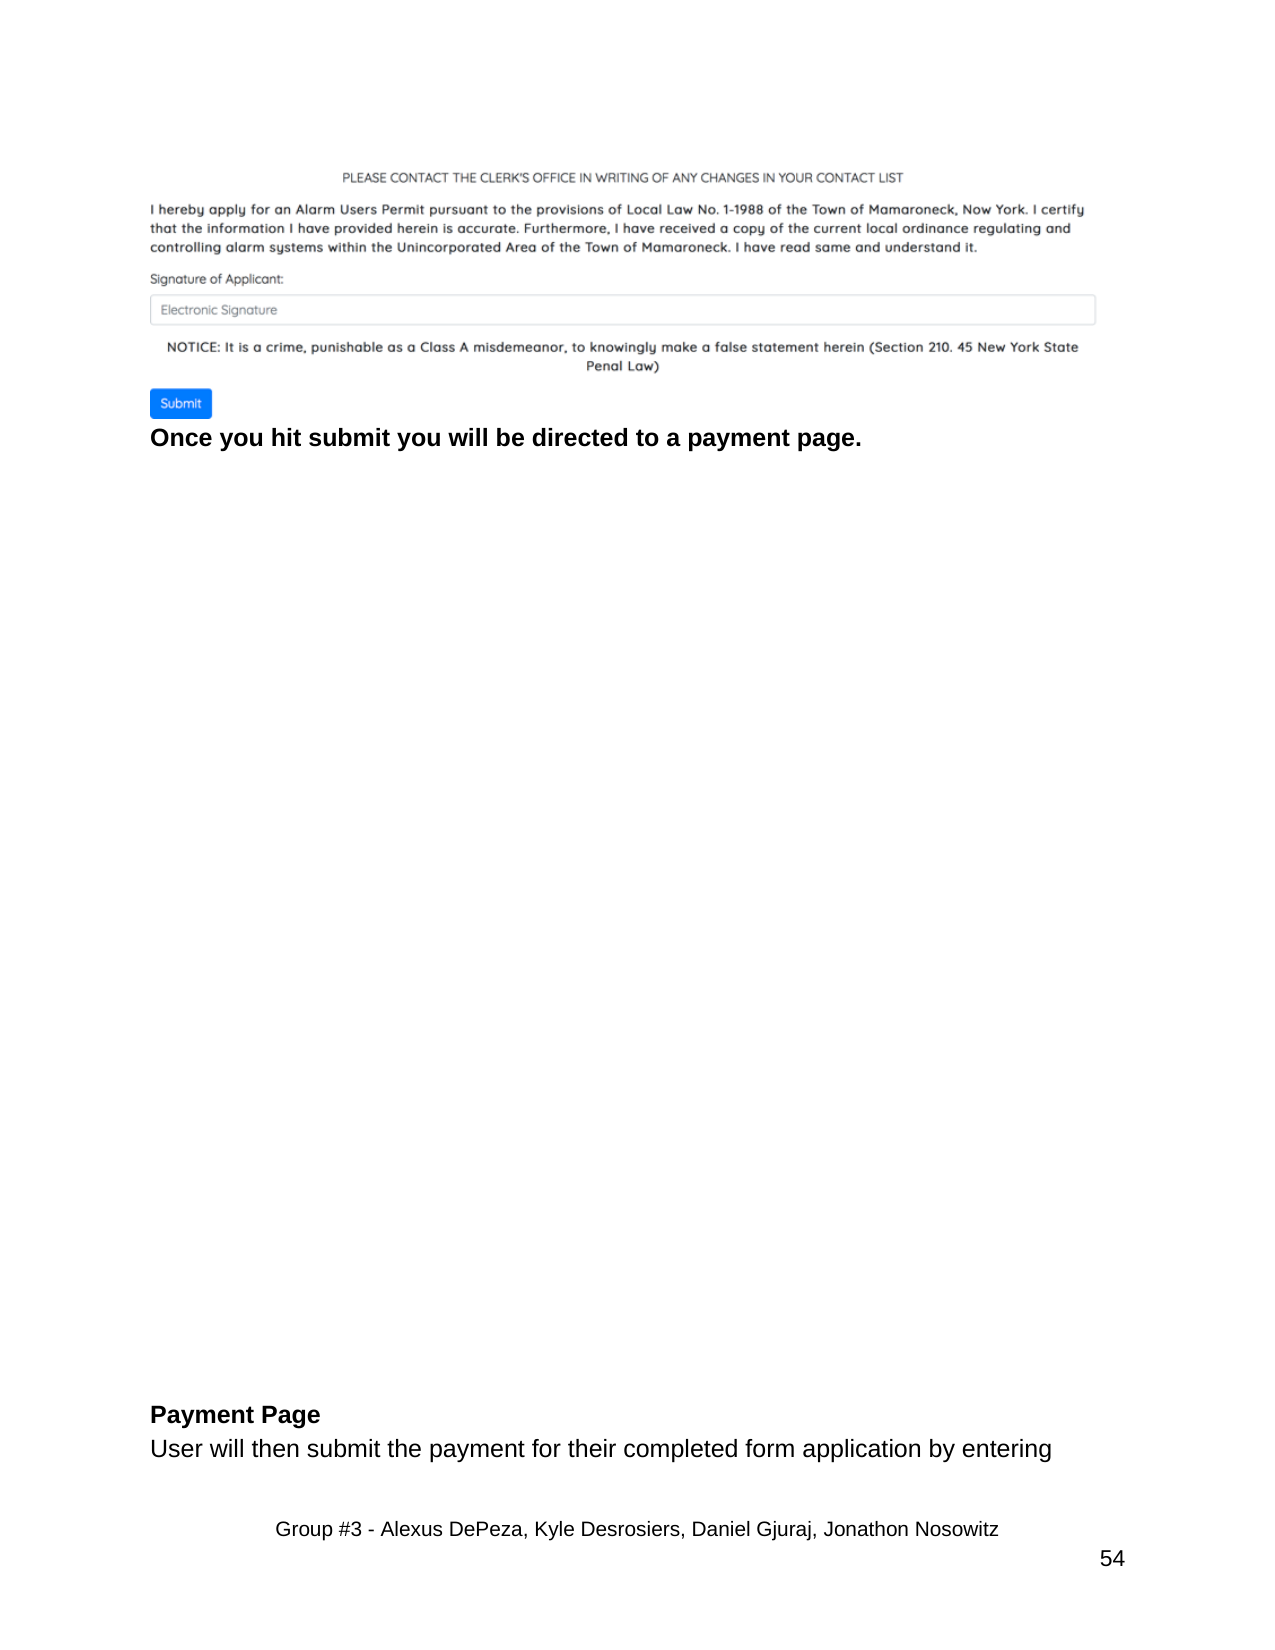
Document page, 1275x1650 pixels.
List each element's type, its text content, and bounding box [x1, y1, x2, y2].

text User will then submit the payment for their completed form application by entering [150, 1433, 1125, 1462]
text Payment Page [150, 1401, 1125, 1429]
picture [150, 150, 1125, 419]
text Once you hit submit you will be directed to a payment page. [150, 423, 1125, 451]
